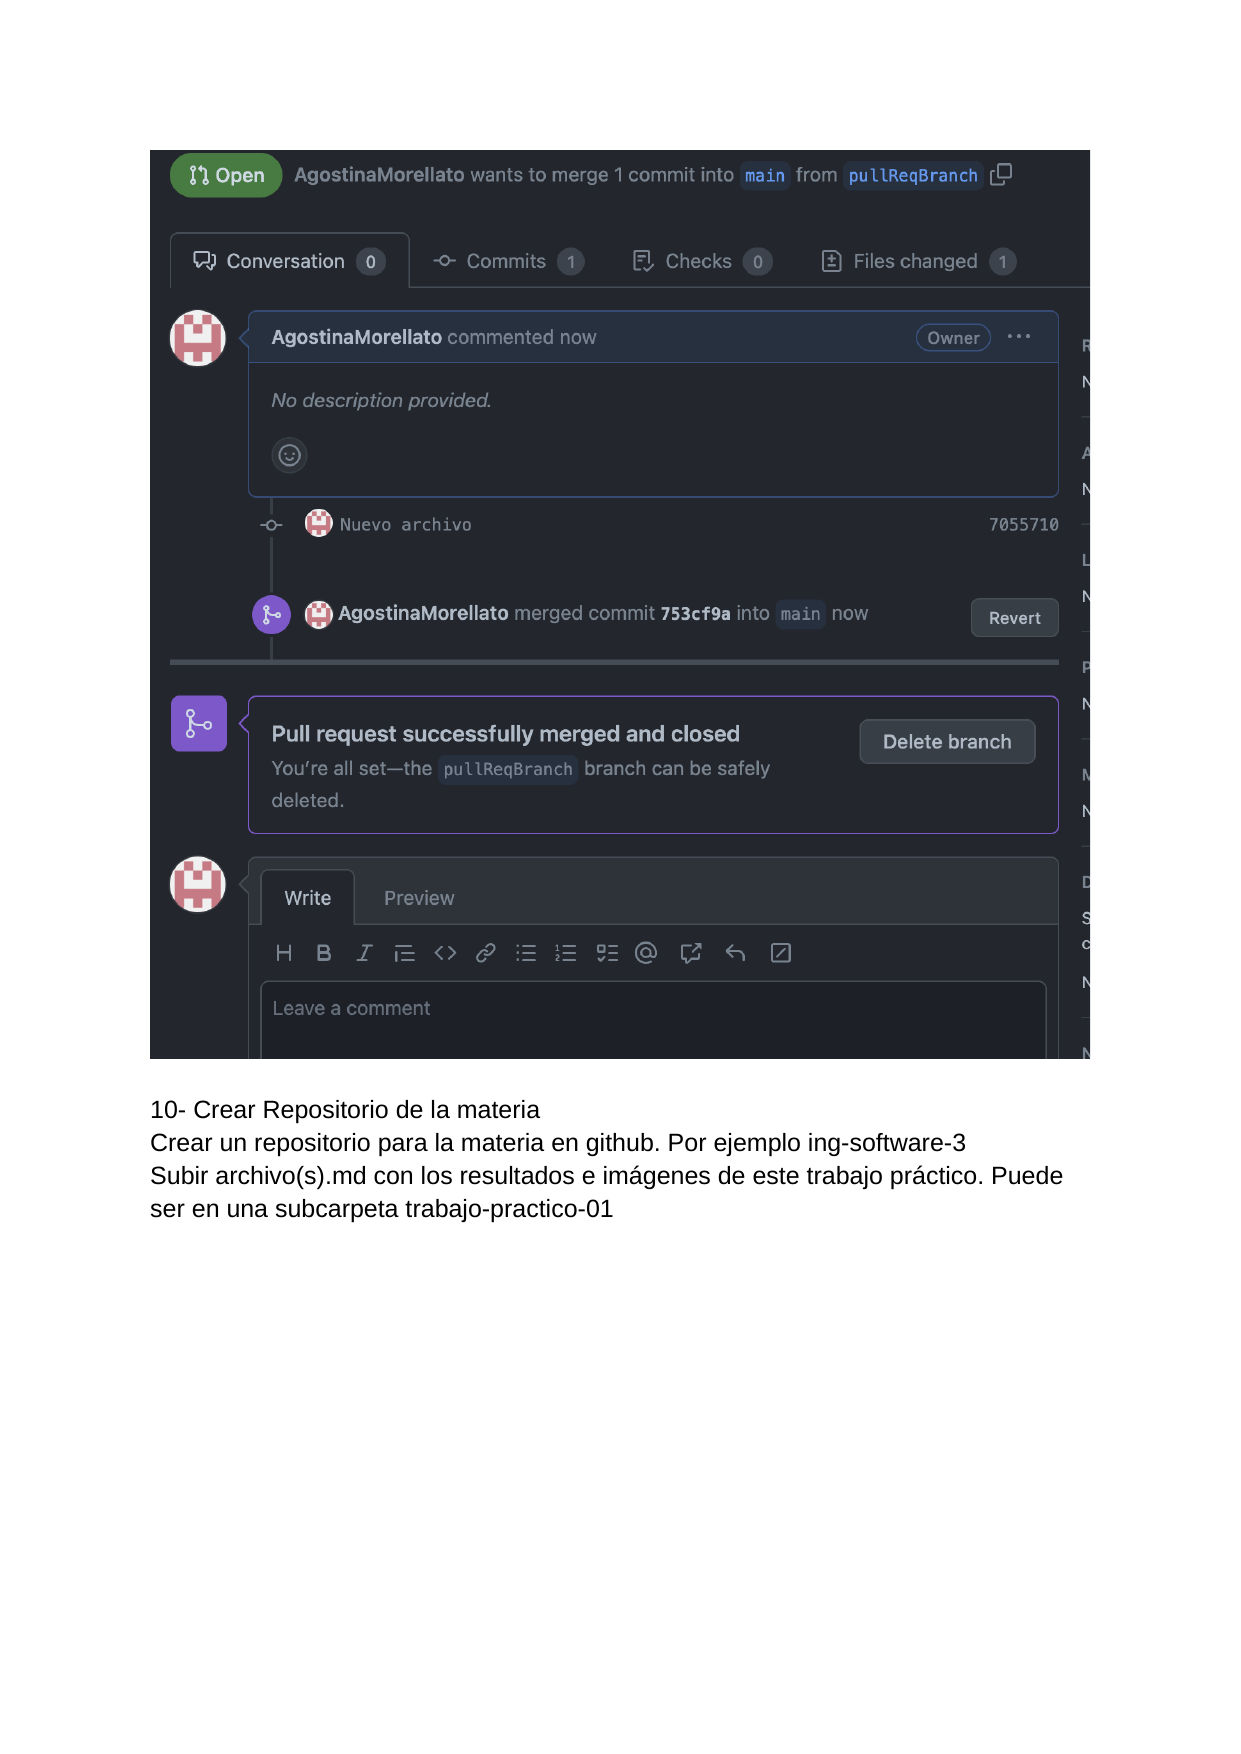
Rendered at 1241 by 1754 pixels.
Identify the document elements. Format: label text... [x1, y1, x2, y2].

text Crear un repositorio para la materia en github. Por ejemplo ing-software-3 [150, 1128, 1090, 1157]
text Subir archivo(s).md con los resultados e imágenes de este trabajo práctico. Puede ser en una subcarpeta trabajo-practico-01 [150, 1161, 1090, 1223]
text 10- Crear Repositorio de la materia [150, 1095, 1090, 1124]
picture [150, 150, 1091, 1059]
